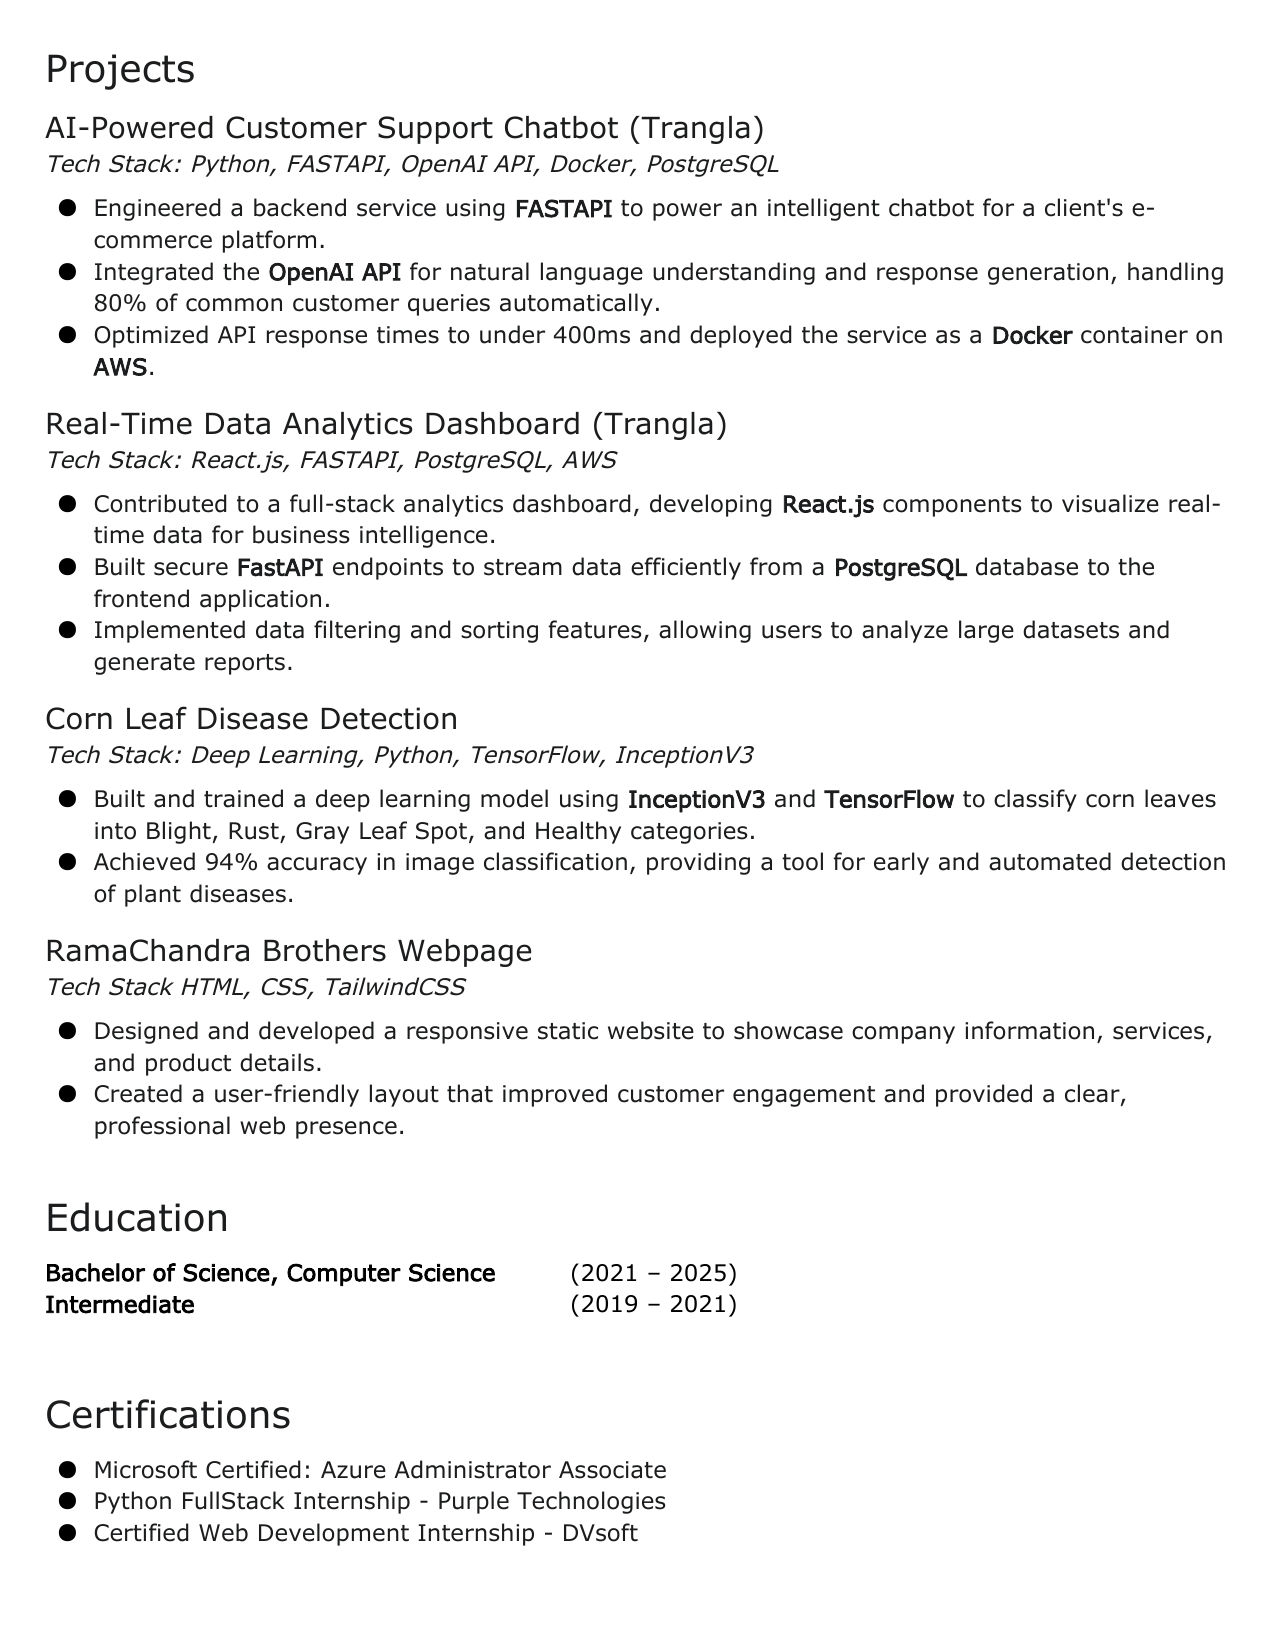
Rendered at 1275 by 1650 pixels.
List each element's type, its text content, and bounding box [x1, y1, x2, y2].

list Integrated the OpenAI API for natural language understanding and response generation, handling 80% of common customer queries automatically. [56, 257, 1230, 317]
list Optimized API response times to under 400ms and deployed the service as a Docker container on AWS. [56, 321, 1230, 380]
subtitle RamaChandra Brothers Webpage [45, 932, 1230, 967]
text Tech Stack: Python, FASTAPI, OpenAI API, Docker, PostgreSQL [45, 150, 1230, 177]
text Intermediate (2019 – 2021) [45, 1290, 1230, 1317]
list Engineered a backend service using FASTAPI to power an intelligent chatbot for a client's e-commerce platform. [56, 194, 1230, 253]
list Python FullStack Internship - Purple Technologies [56, 1487, 1230, 1514]
list Certified Web Development Internship - DVsoft [56, 1518, 1230, 1546]
list Achieved 94% accuracy in image classification, providing a tool for early and automated detection of plant diseases. [56, 848, 1230, 907]
text Bachelor of Science, Computer Science (2021 – 2025) [45, 1258, 1230, 1286]
text Tech Stack: React.js, FASTAPI, PostgreSQL, AWS [45, 445, 1230, 473]
list Microsoft Certified: Azure Administrator Associate [56, 1455, 1230, 1483]
list Implemented data filtering and sorting features, allowing users to analyze large datasets and generate reports. [56, 616, 1230, 675]
text Tech Stack: Deep Learning, Python, TensorFlow, InceptionV3 [45, 740, 1230, 768]
list Created a user-friendly layout that improved customer engagement and provided a clear, professional web presence. [56, 1080, 1230, 1169]
list Designed and developed a responsive static website to showcase company information, services, and product details. [56, 1016, 1230, 1076]
subtitle AI-Powered Customer Support Chatbot (Trangla) [45, 109, 1230, 145]
list Built secure FastAPI endpoints to stream data efficiently from a PostgreSQL database to the frontend application. [56, 552, 1230, 612]
subtitle Corn Leaf Disease Detection [45, 700, 1230, 735]
list Built and trained a deep learning model using InceptionV3 and TensorFlow to classify corn leaves into Blight, Rust, Gray Leaf Spot, and Healthy categories. [56, 784, 1230, 844]
list Contributed to a full-stack analytics dashboard, developing React.js components to visualize real-time data for business intelligence. [56, 489, 1230, 549]
subtitle Real-Time Data Analytics Dashboard (Trangla) [45, 405, 1230, 440]
subtitle Education [45, 1193, 1230, 1239]
text Tech Stack HTML, CSS, TailwindCSS [45, 972, 1230, 1000]
subtitle Projects [45, 45, 1230, 91]
subtitle Certifications [45, 1391, 1230, 1436]
